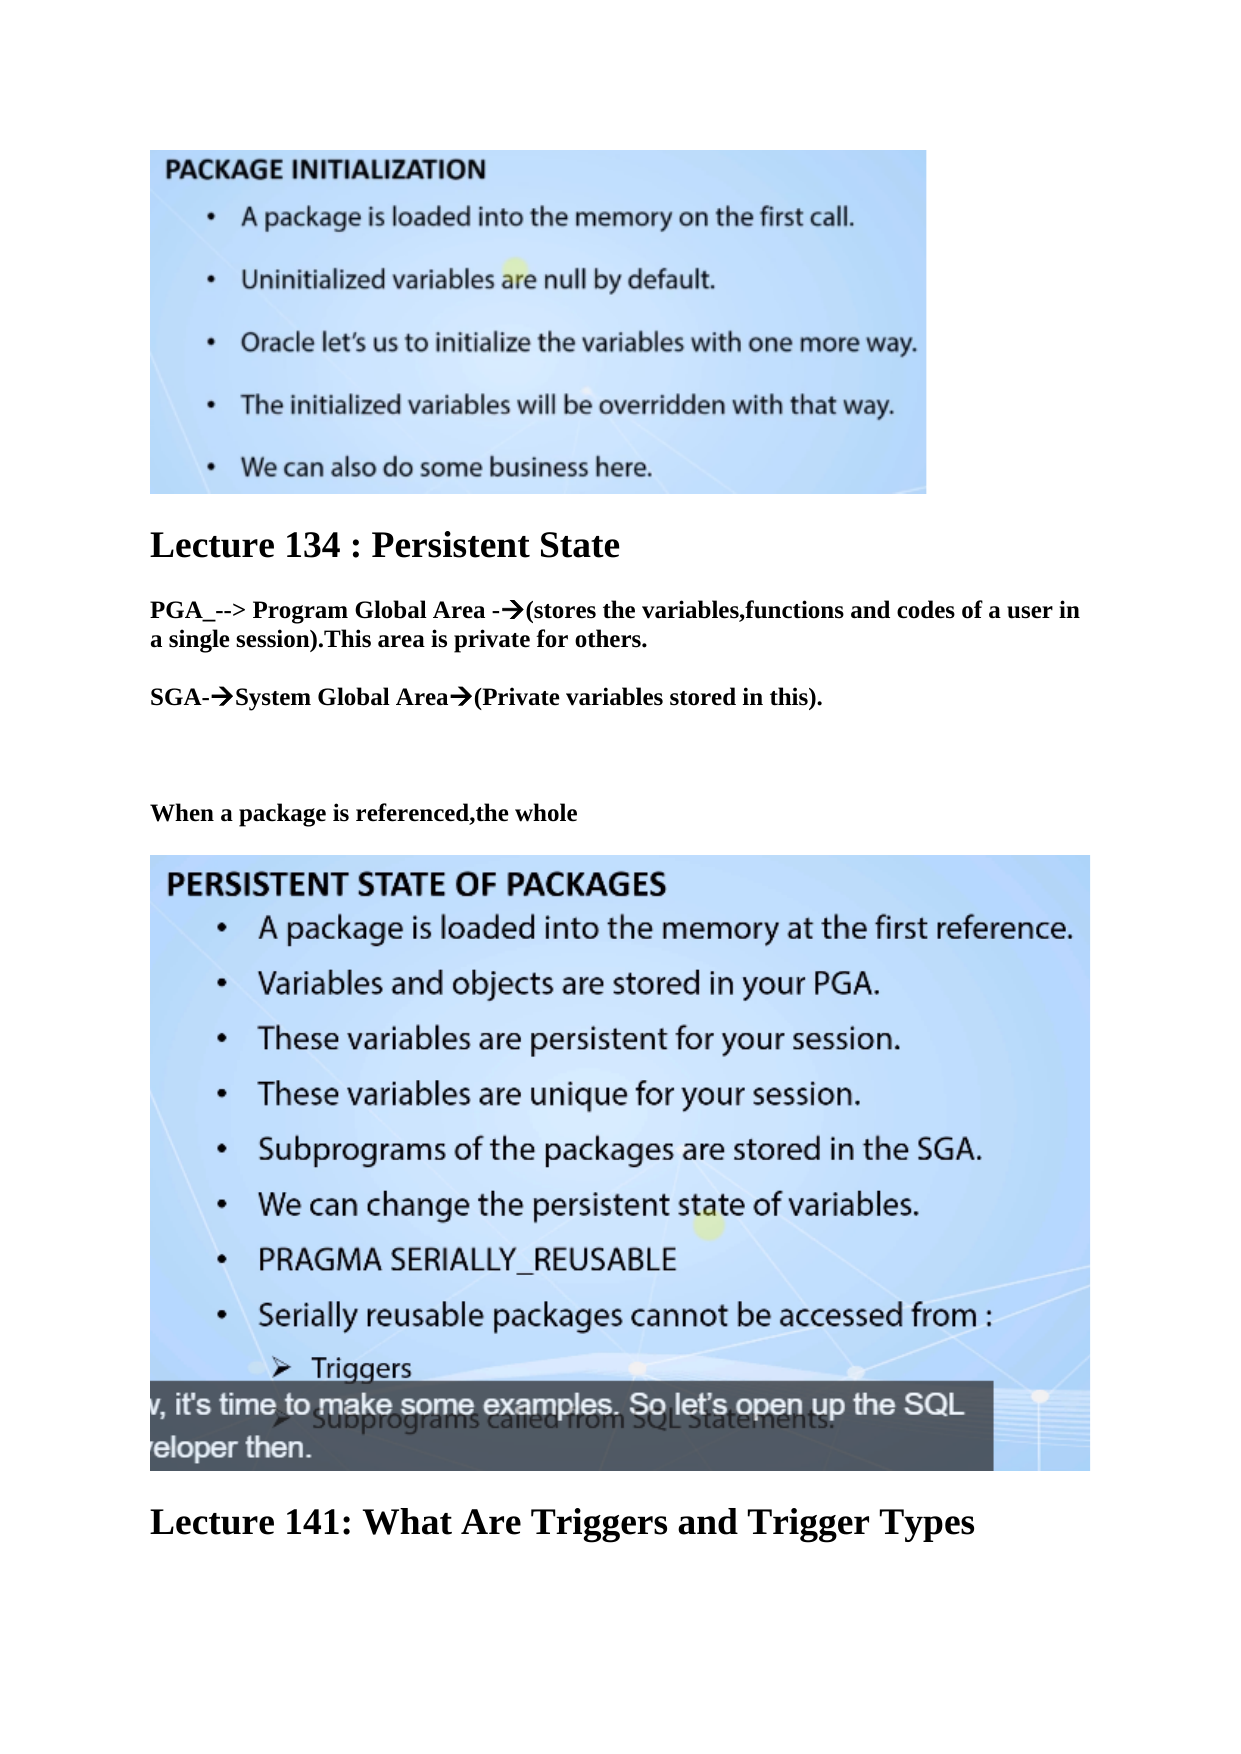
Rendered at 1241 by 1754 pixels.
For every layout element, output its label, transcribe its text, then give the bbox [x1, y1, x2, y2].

text SGA-System Global Area(Private variables stored in this). [150, 682, 1090, 711]
text Lecture 134 : Persistent State [150, 523, 1090, 566]
text Lecture 141: What Are Triggers and Trigger Types [150, 1500, 1090, 1543]
picture [150, 150, 927, 494]
picture [150, 855, 1091, 1471]
text PGA_--> Program Global Area -(stores the variables,functions and codes of a user in a single session).This area is private for others. [150, 595, 1090, 653]
text When a package is referenced,the whole [150, 798, 1090, 826]
